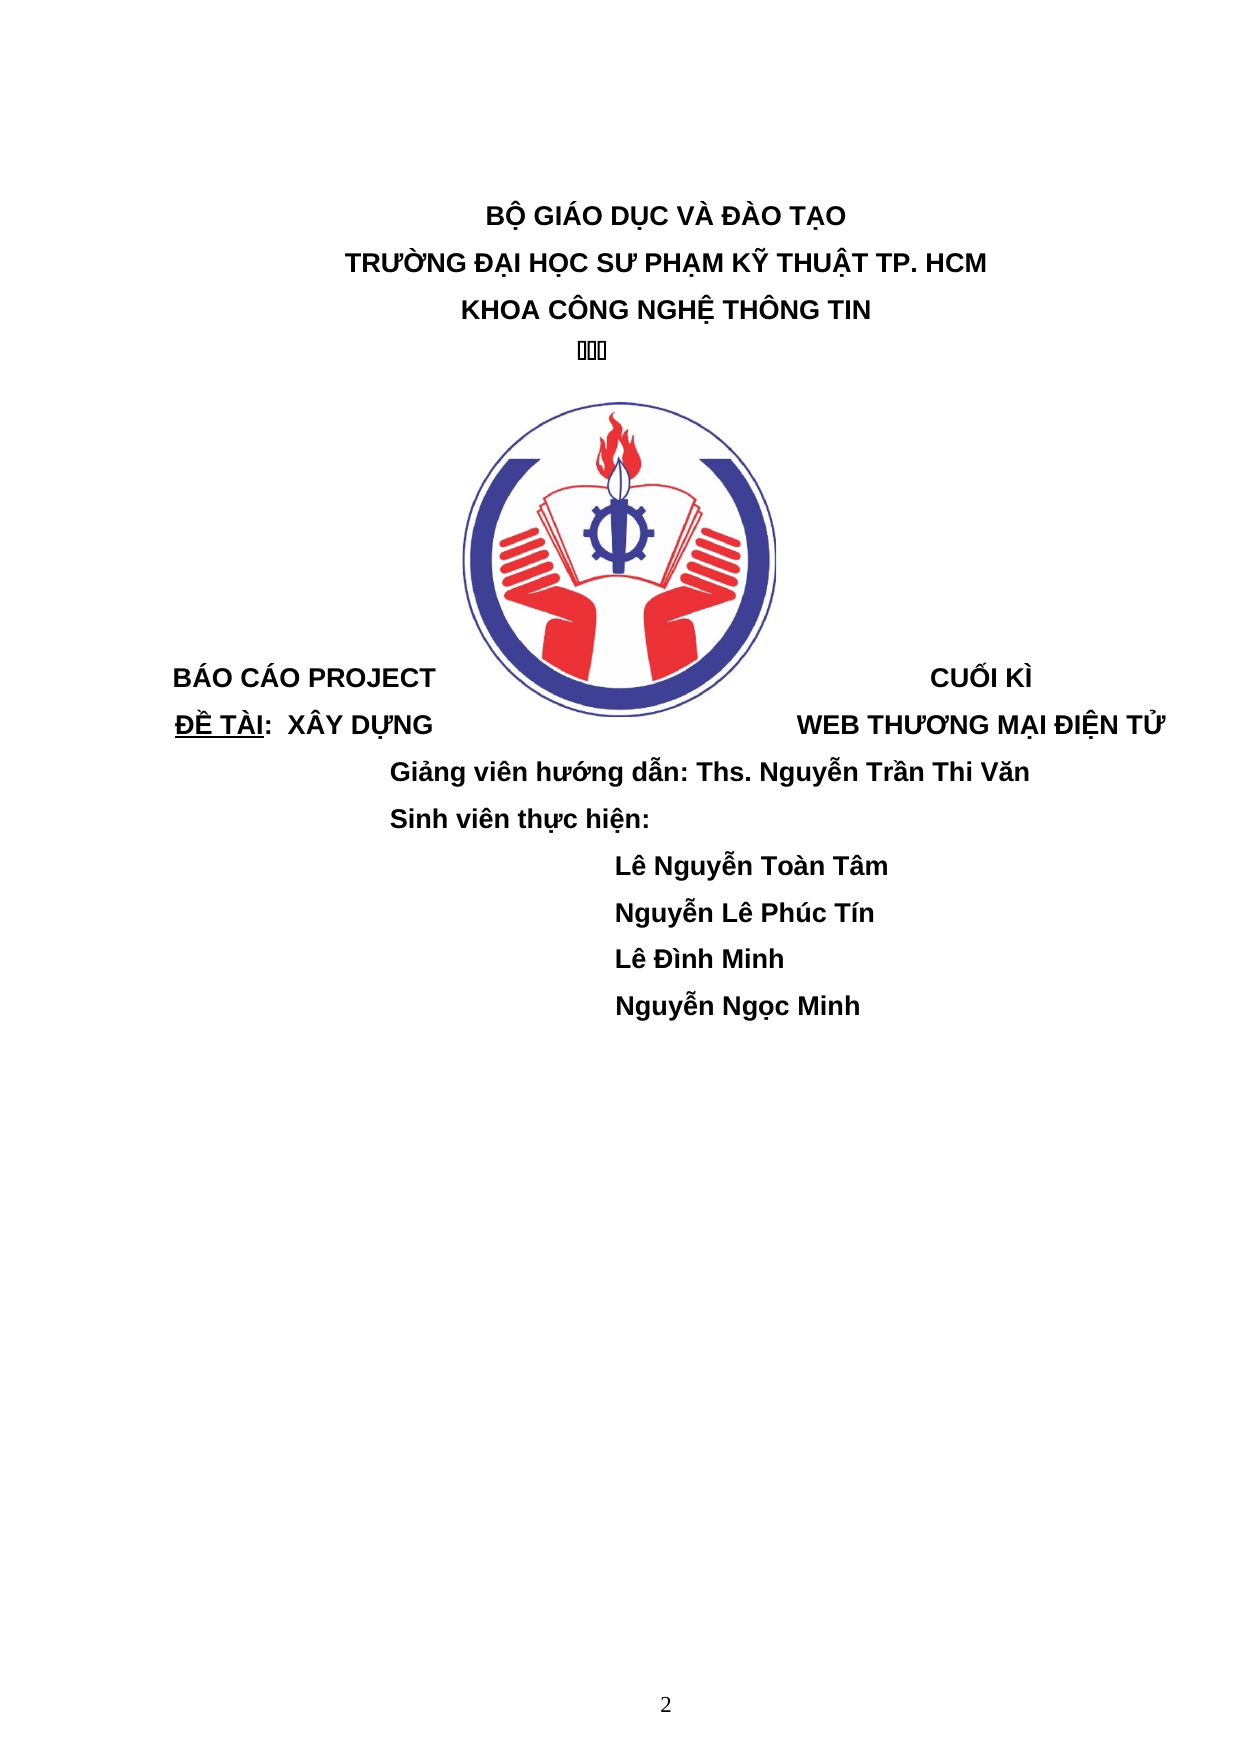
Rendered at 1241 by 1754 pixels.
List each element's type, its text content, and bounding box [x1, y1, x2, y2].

text KHOA CÔNG NGHỆ THÔNG TIN [164, 294, 1167, 325]
text Lê Nguyễn Toàn Tâm [314, 850, 1167, 881]
text BÁO CÁO PROJECT CUỐI KÌ [164, 662, 462, 693]
text Giảng viên hướng dẫn: Ths. Nguyễn Trần Thi Văn [314, 756, 1167, 787]
text TRƯỜNG ĐẠI HỌC SƯ PHẠM KỸ THUẬT TP. HCM [164, 247, 1167, 278]
text ĐỀ TÀI: XÂY DỰNG WEB THƯƠNG MẠI ĐIỆN TỬ [164, 709, 1167, 740]
text Nguyễn Ngọc Minh [389, 990, 1167, 1022]
text Sinh viên thực hiện: [314, 803, 1167, 834]
picture [462, 402, 777, 717]
text BỘ GIÁO DỤC VÀ ĐÀO TẠO [164, 200, 1167, 231]
text BÁO CÁO PROJECT CUỐI KÌ [777, 662, 1167, 693]
text Nguyễn Lê Phúc Tín [389, 897, 1167, 928]
text Lê Đình Minh [389, 943, 1167, 975]
